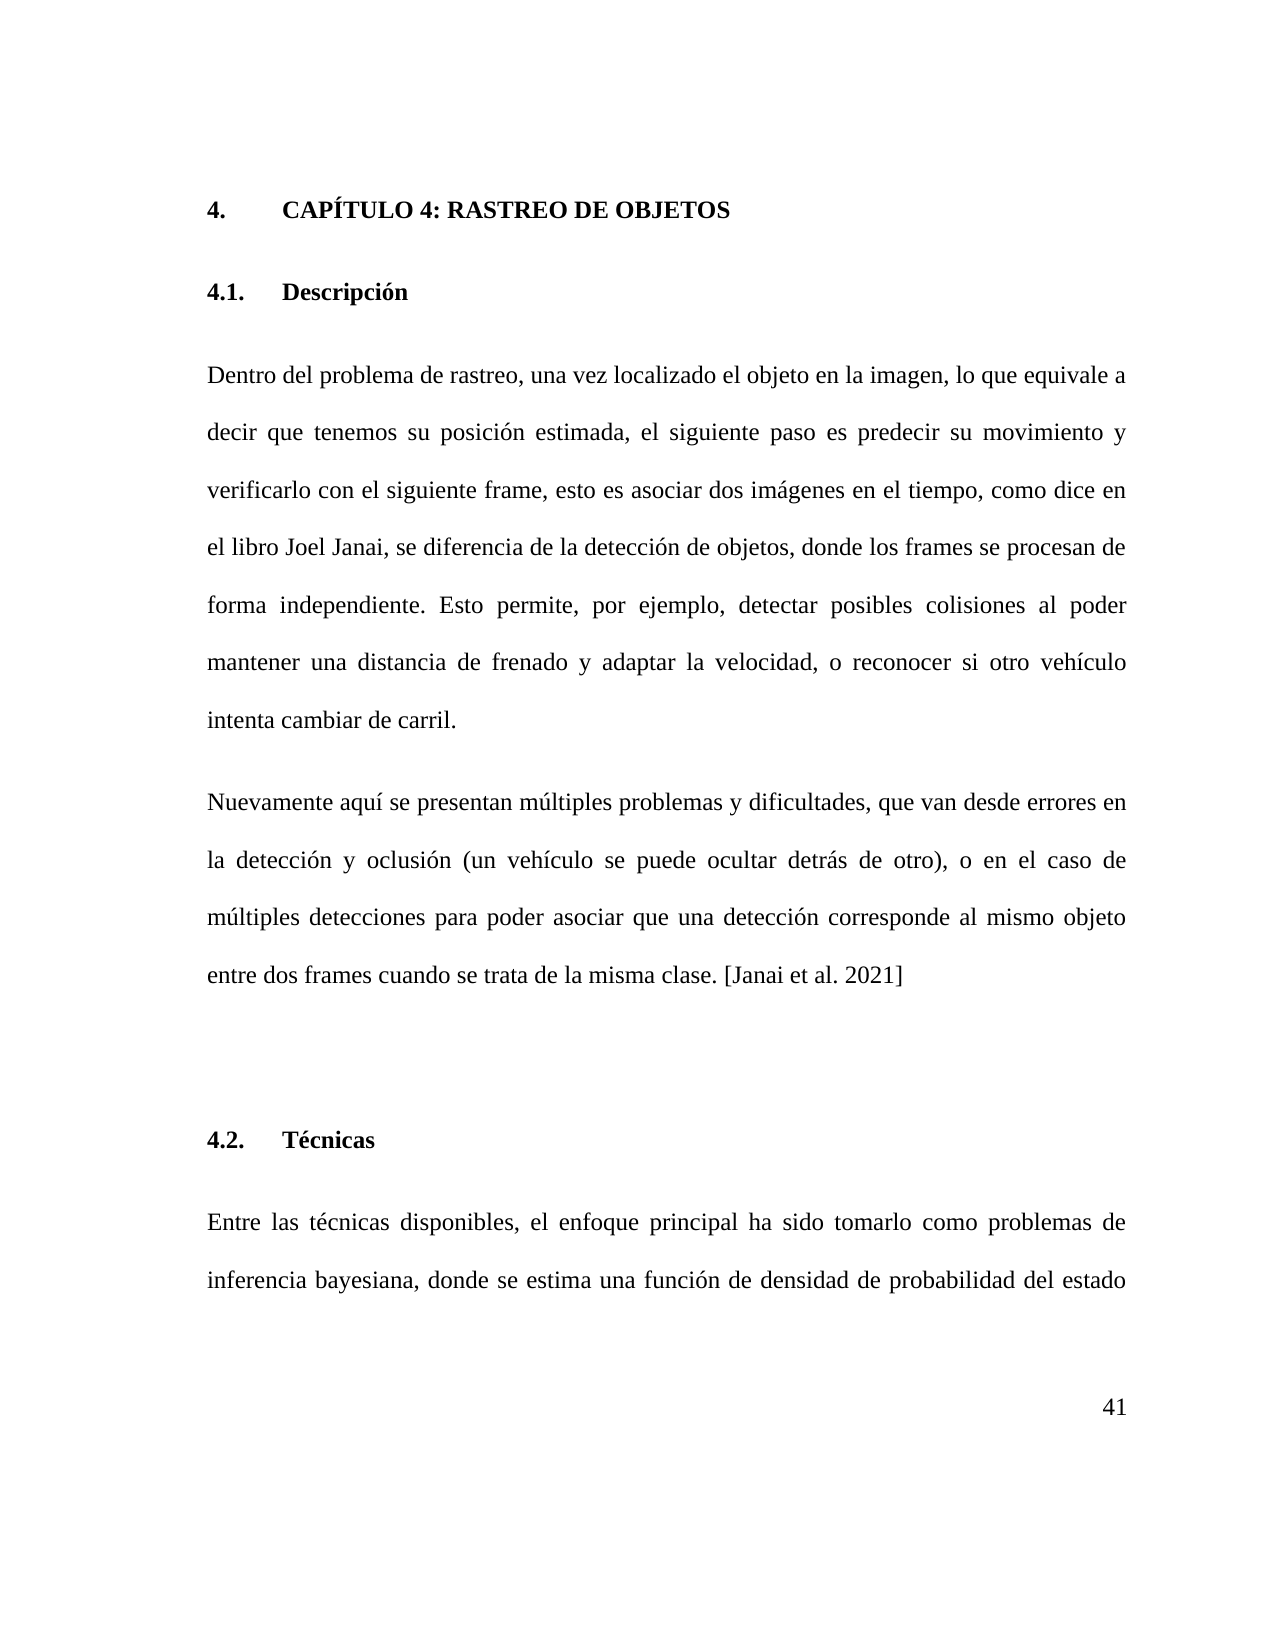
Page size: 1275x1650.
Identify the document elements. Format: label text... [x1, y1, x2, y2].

subtitle Descripción [207, 277, 1127, 306]
text Dentro del problema de rastreo, una vez localizado el objeto en la imagen, lo que equivale a decir que tenemos su posición estimada, el siguiente paso es predecir su movimiento y verificarlo con el siguiente frame, esto es asociar dos imágenes en el tiempo, como dice en el libro Joel Janai, se diferencia de la detección de objetos, donde los frames se procesan de forma independiente. Esto permite, por ejemplo, detectar posibles colisiones al poder mantener una distancia de frenado y adaptar la velocidad, o reconocer si otro vehículo intenta cambiar de carril. [207, 360, 1127, 734]
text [207, 1207, 1127, 1294]
subtitle Capítulo 4: Rastreo de objetos [207, 195, 1127, 224]
text Nuevamente aquí se presentan múltiples problemas y dificultades, que van desde errores en la detección y oclusión (un vehículo se puede ocultar detrás de otro), o en el caso de múltiples detecciones para poder asociar que una detección corresponde al mismo objeto entre dos frames cuando se trata de la misma clase. [Janai et al. 2021] [207, 787, 1127, 989]
subtitle Técnicas [207, 1125, 1127, 1154]
